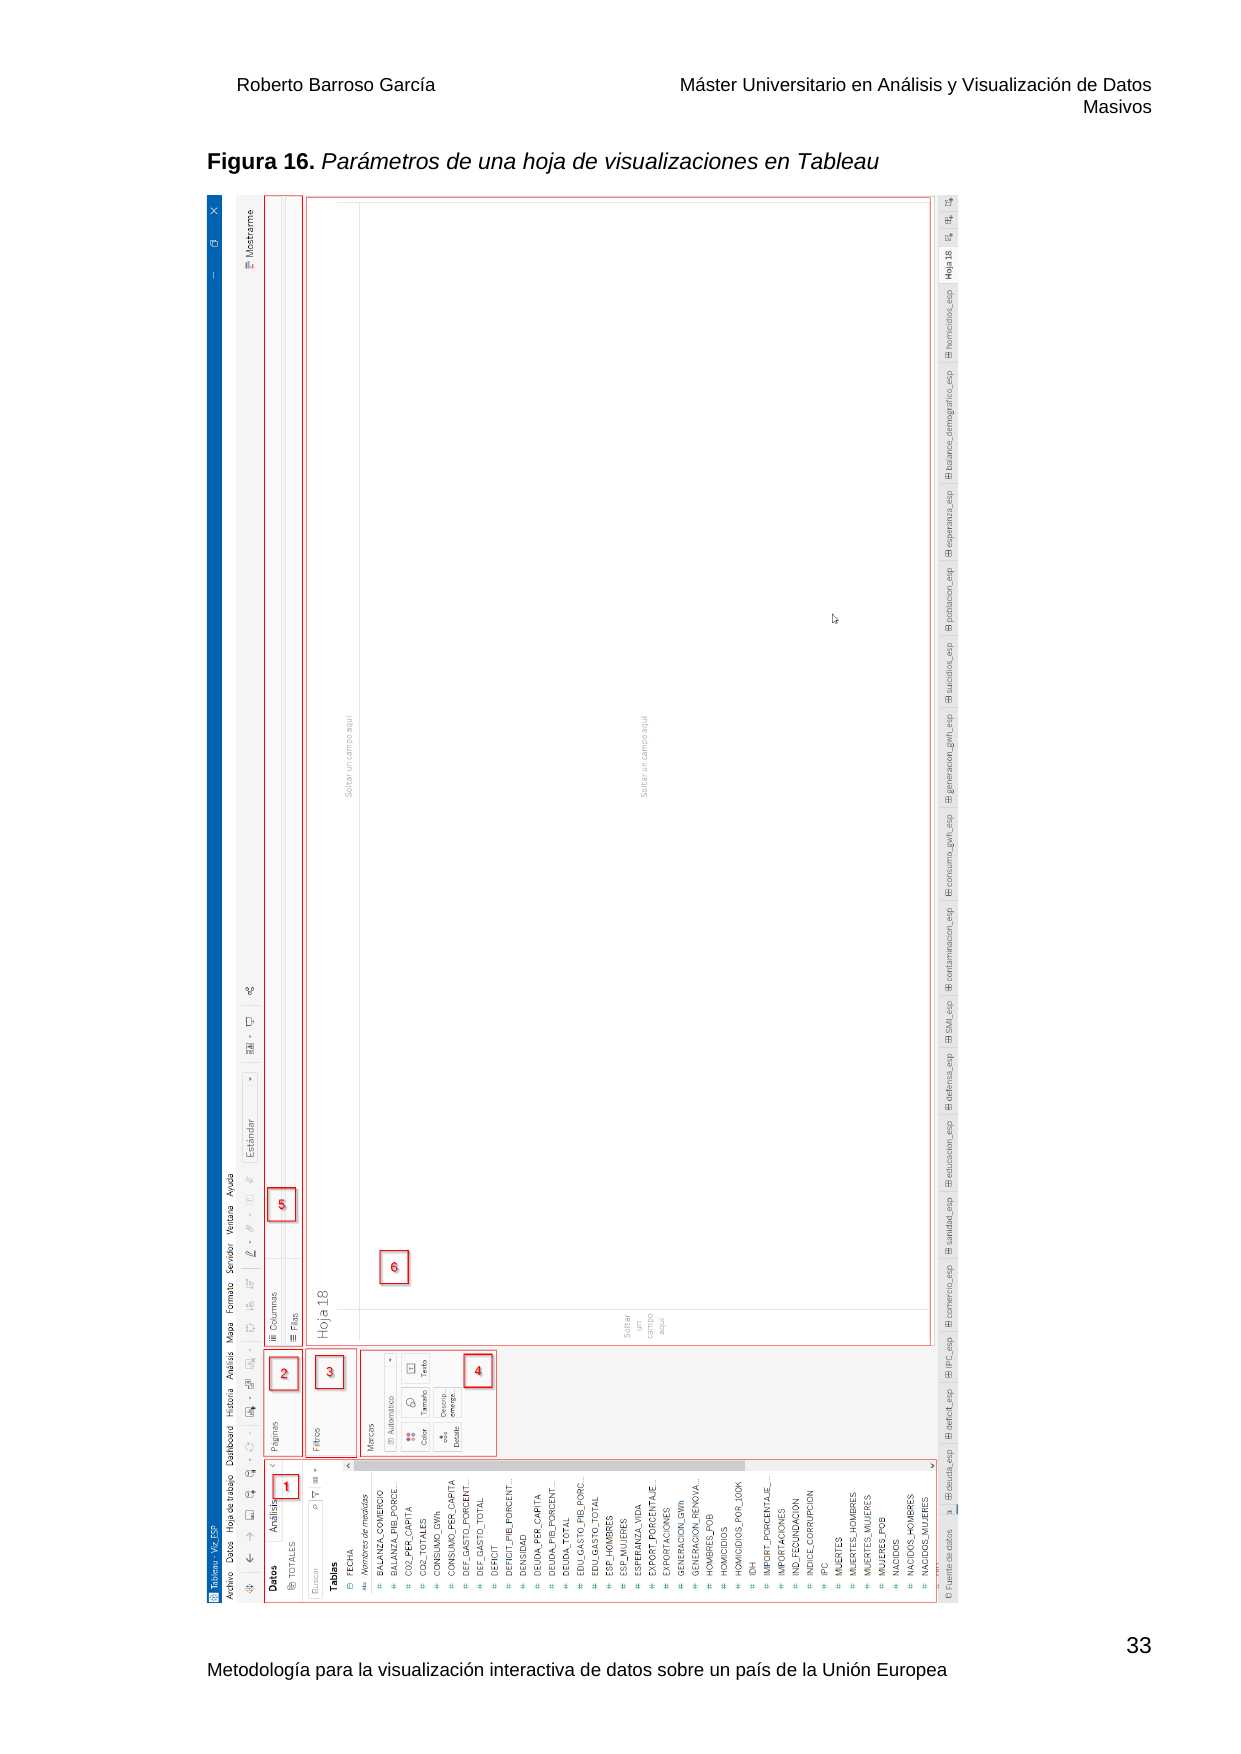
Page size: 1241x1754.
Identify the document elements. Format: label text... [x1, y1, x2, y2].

picture [206, 195, 959, 1603]
text Figura 16. Parámetros de una hoja de visualizaciones en Tableau [207, 148, 1152, 174]
